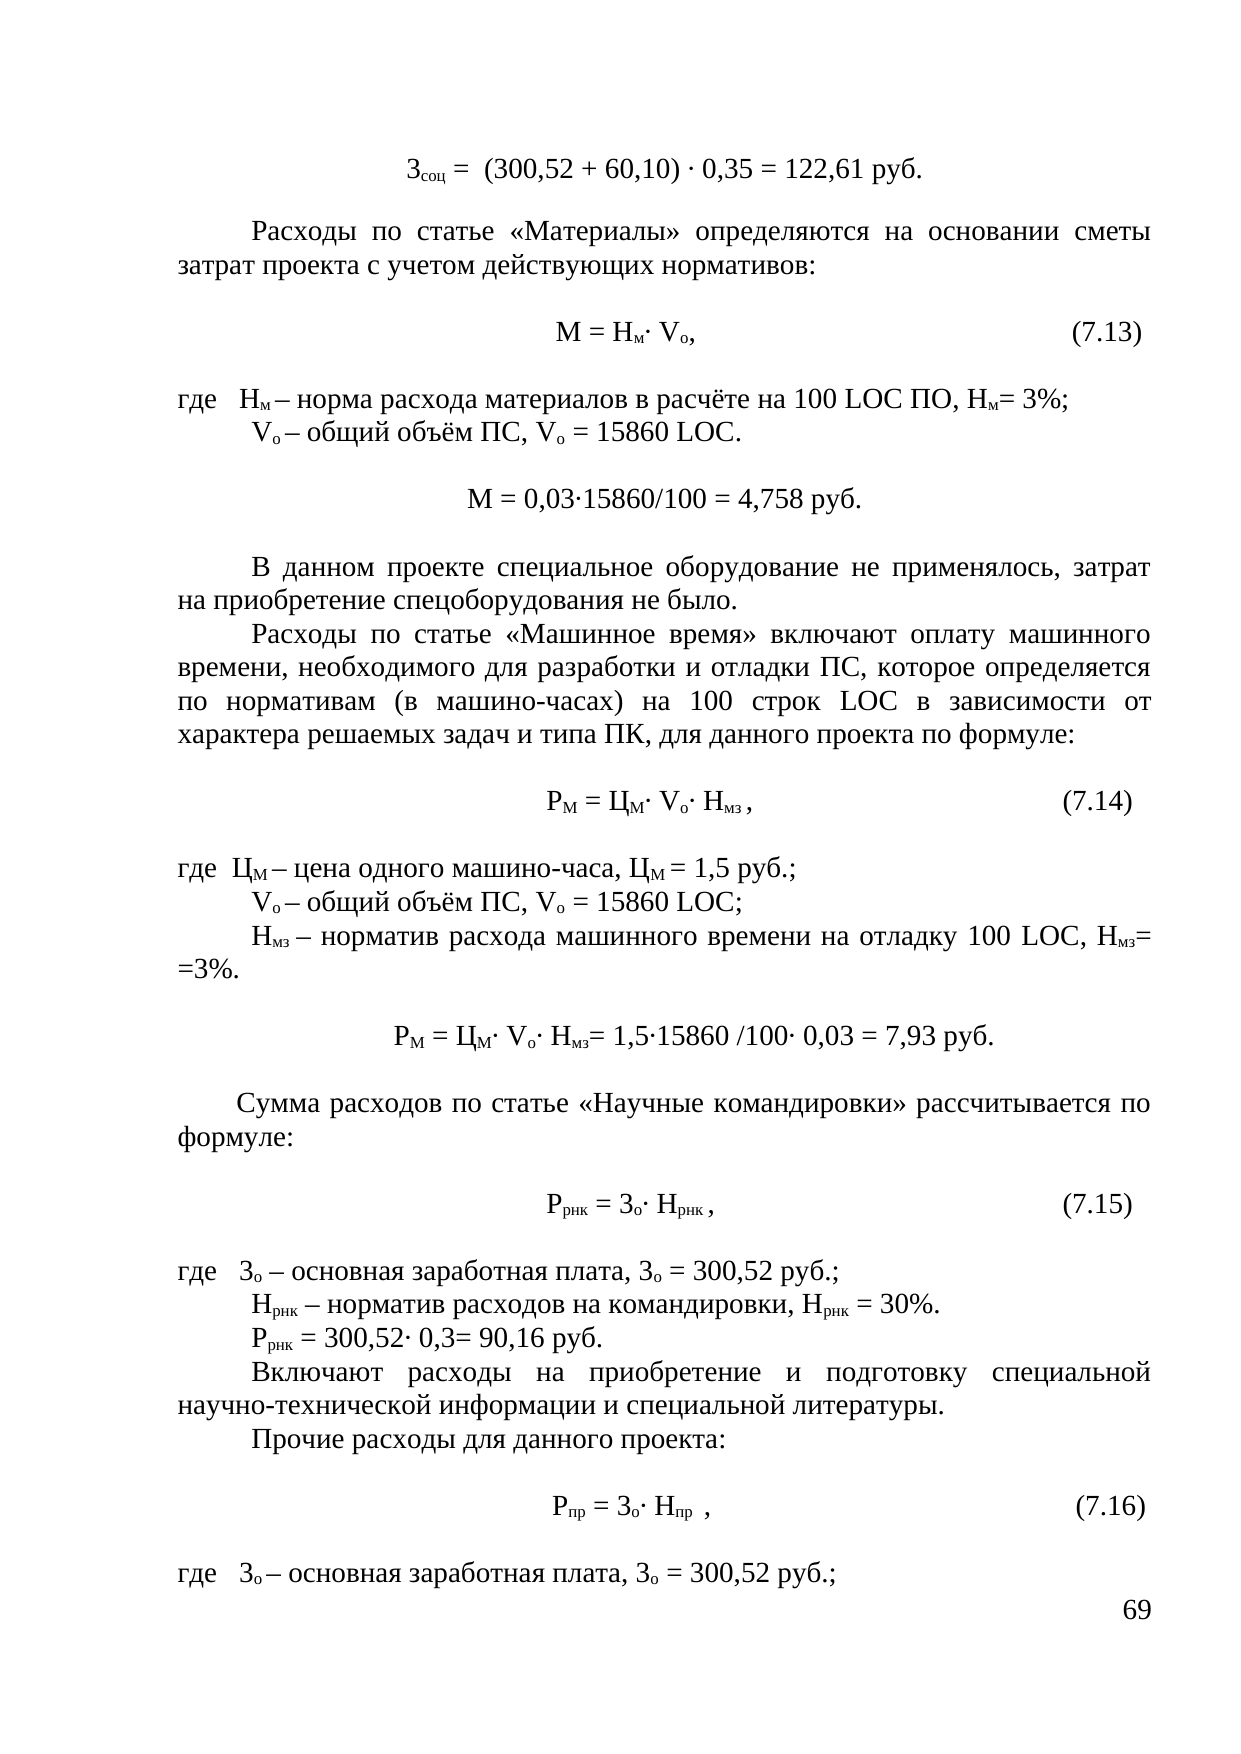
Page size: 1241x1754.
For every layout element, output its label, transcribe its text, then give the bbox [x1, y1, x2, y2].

text Vо – общий объём ПС, Vo = 15860 LOC; [177, 884, 1152, 918]
text Прочие расходы для данного проекта: [177, 1421, 1152, 1454]
text Ррнк = 3о∙ Нрнк , (7.15) [251, 1186, 1152, 1219]
text Vо – общий объём ПС, Vo = 15860 LOC. [177, 414, 1152, 448]
text В данном проекте специальное оборудование не применялось, затрат на приобретение спецоборудования не было. [177, 549, 1152, 616]
text Нмз – норматив расхода машинного времени на отладку 100 LOC, Нмз= =3%. [177, 918, 1152, 985]
text РМ = ЦМ∙ Vо∙ Нмз , (7.14) [251, 783, 1152, 817]
text где 3о – основная заработная плата, 3о = 300,52 руб.; [177, 1555, 1152, 1588]
text Включают расходы на приобретение и подготовку специальной научно-технической информации и специальной литературы. [177, 1354, 1152, 1421]
text Рпр = 3о∙ Нпр , (7.16) [251, 1488, 1152, 1521]
text где Нм – норма расхода материалов в расчёте на 100 LOC ПО, Нм= 3%; [177, 381, 1152, 414]
text РМ = ЦМ∙ Vо∙ Нмз= 1,5∙15860 /100∙ 0,03 = 7,93 руб. [177, 1018, 1152, 1052]
text Сумма расходов по статье «Научные командировки» рассчитывается по формуле: [177, 1085, 1152, 1152]
text Ррнк = 300,52∙ 0,3= 90,16 руб. [177, 1320, 1152, 1354]
text М = Нм∙ Vо, (7.13) [177, 314, 1152, 347]
text Расходы по статье «Материалы» определяются на основании сметы затрат проекта с учетом действующих нормативов: [177, 213, 1152, 280]
text где ЦМ – цена одного машино-часа, ЦМ = 1,5 руб.; [177, 851, 1152, 884]
text где 3о – основная заработная плата, 3о = 300,52 руб.; [177, 1253, 1152, 1287]
text Нрнк – норматив расходов на командировки, Нрнк = 30%. [177, 1287, 1152, 1320]
text 3соц = (300,52 + 60,10) ∙ 0,35 = 122,61 руб. [177, 152, 1152, 213]
text Расходы по статье «Машинное время» включают оплату машинного времени, необходимого для разработки и отладки ПС, которое определяется по нормативам (в машино-часах) на 100 строк LOC в зависимости от характера решаемых задач и типа ПК, для данного проекта по формуле: [177, 616, 1152, 750]
text М = 0,03∙15860/100 = 4,758 руб. [177, 482, 1152, 515]
